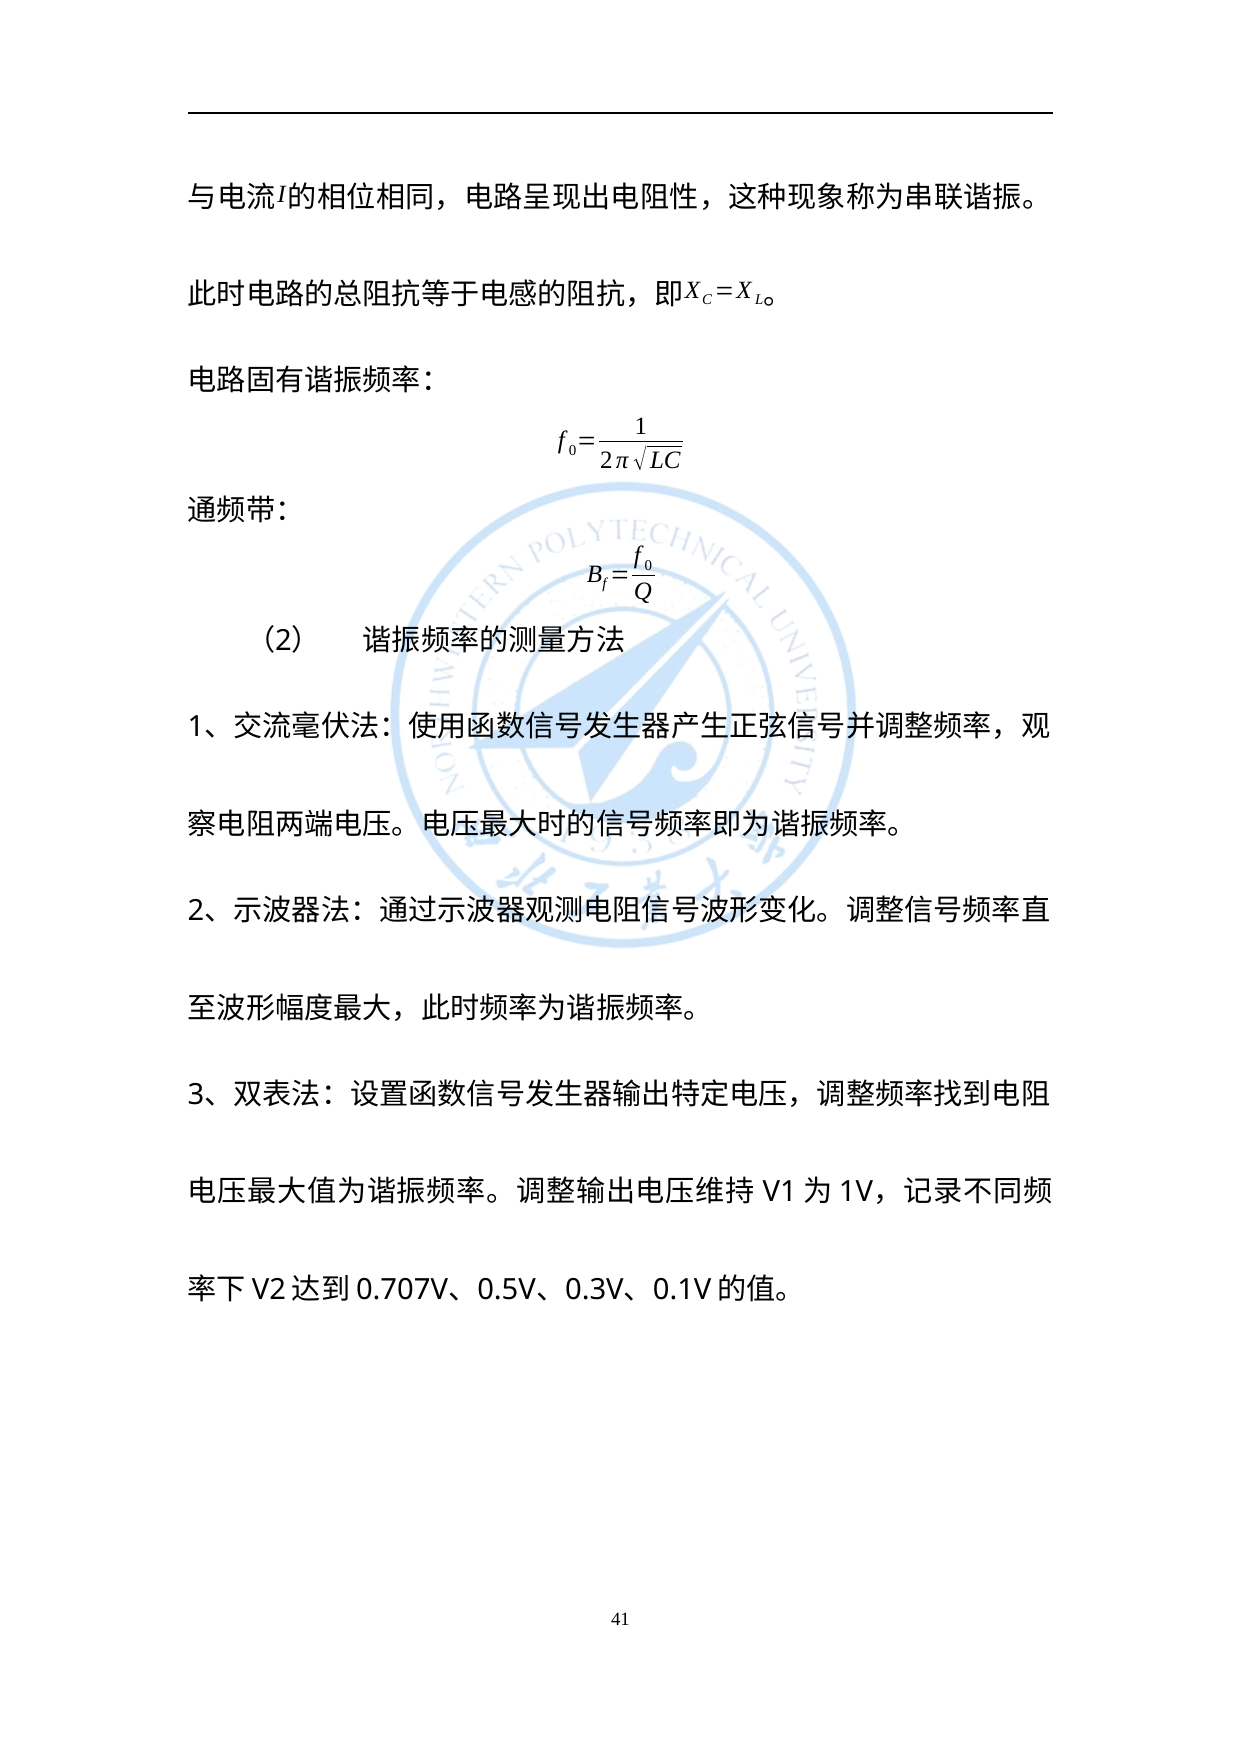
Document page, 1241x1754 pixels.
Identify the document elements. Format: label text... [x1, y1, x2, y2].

text 通频带： [187, 476, 1053, 541]
text 1、交流毫伏法：使用函数信号发生器产生正弦信号并调整频率，观察电阻两端电压。电压最大时的信号频率即为谐振频率。 [187, 692, 1053, 854]
text 电路固有谐振频率： [187, 346, 1053, 411]
text 3、双表法：设置函数信号发生器输出特定电压，调整频率找到电阻电压最大值为谐振频率。调整输出电压维持V1为1V，记录不同频率下V2达到0.707V、0.5V、0.3V、0.1V的值。 [187, 1059, 1053, 1319]
list 谐振频率的测量方法 [246, 606, 1053, 671]
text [187, 162, 1053, 324]
text 2、示波器法：通过示波器观测电阻信号波形变化。调整信号频率直至波形幅度最大，此时频率为谐振频率。 [187, 875, 1053, 1038]
